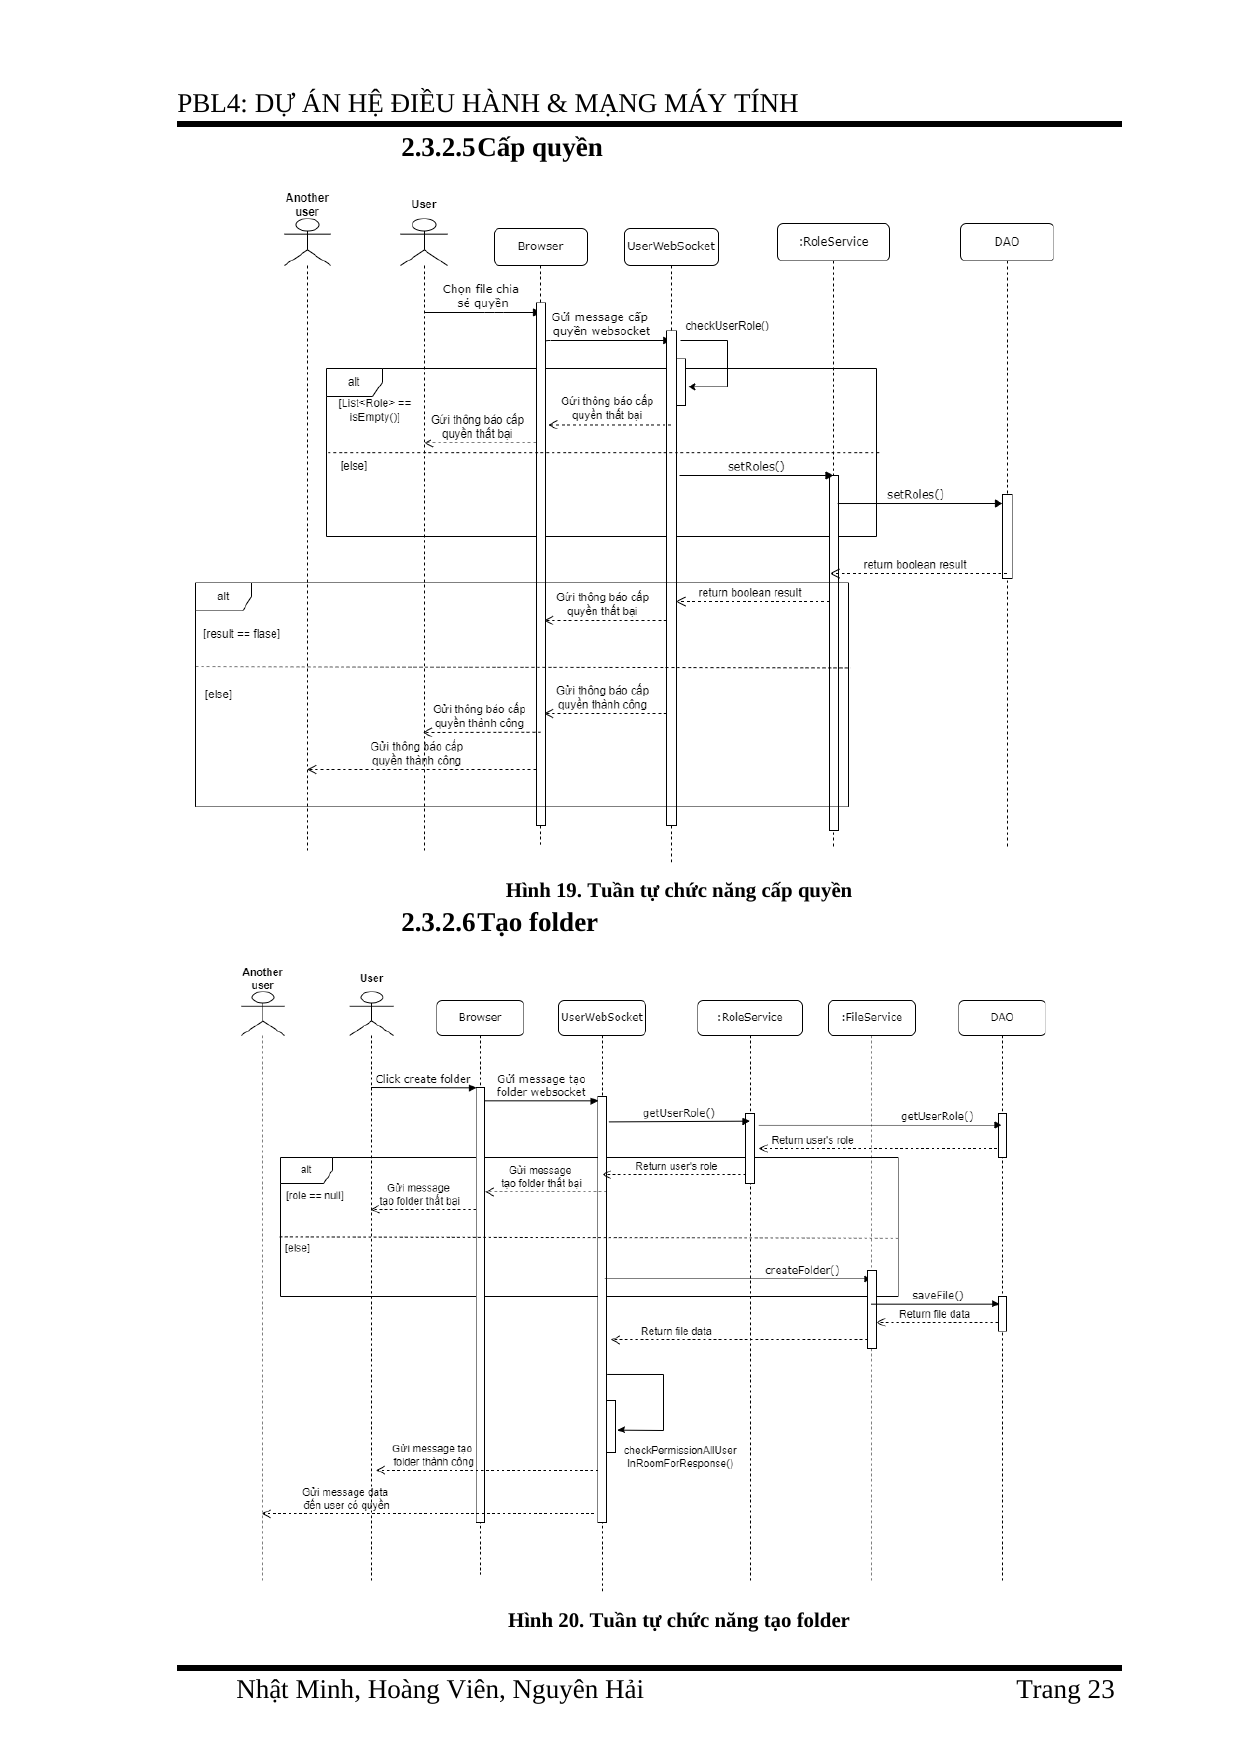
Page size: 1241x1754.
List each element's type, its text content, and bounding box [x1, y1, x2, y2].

picture [236, 965, 1046, 1592]
picture [177, 190, 1054, 863]
text Hình 20. Tuần tự chức năng tạo folder [177, 1608, 1122, 1632]
subtitle Cấp quyền [342, 132, 1122, 163]
text Hình 19. Tuần tự chức năng cấp quyền [177, 878, 1122, 902]
subtitle Tạo folder [342, 906, 1122, 937]
